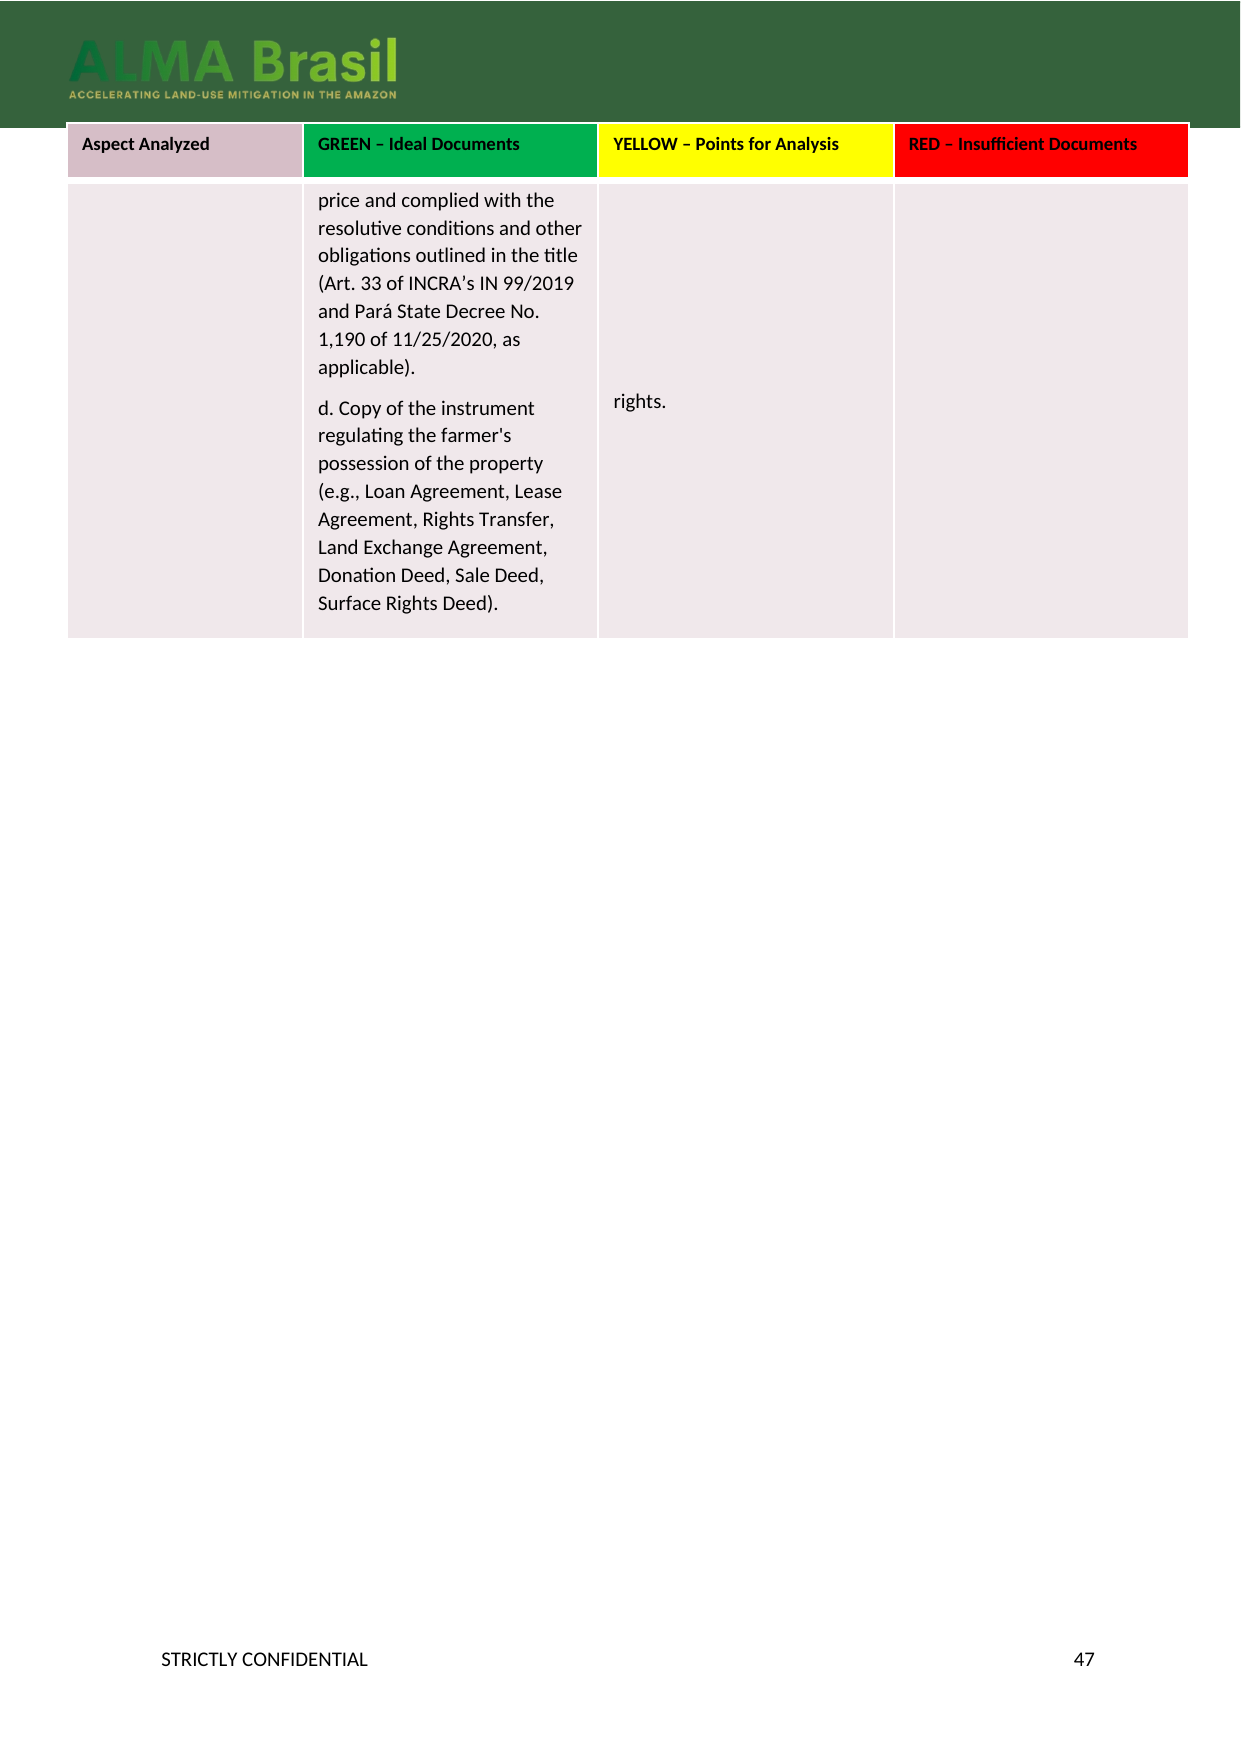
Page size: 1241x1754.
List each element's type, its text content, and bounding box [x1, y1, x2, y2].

table_header Aspect Analyzed [68, 124, 302, 177]
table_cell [68, 184, 302, 638]
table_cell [599, 184, 893, 638]
table_header RED – Insufficient Documents [895, 124, 1188, 177]
table_header YELLOW – Points for Analysis [599, 124, 893, 177]
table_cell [304, 184, 597, 638]
picture [12, 0, 456, 131]
table_header GREEN – Ideal Documents [304, 124, 597, 177]
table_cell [895, 184, 1188, 638]
